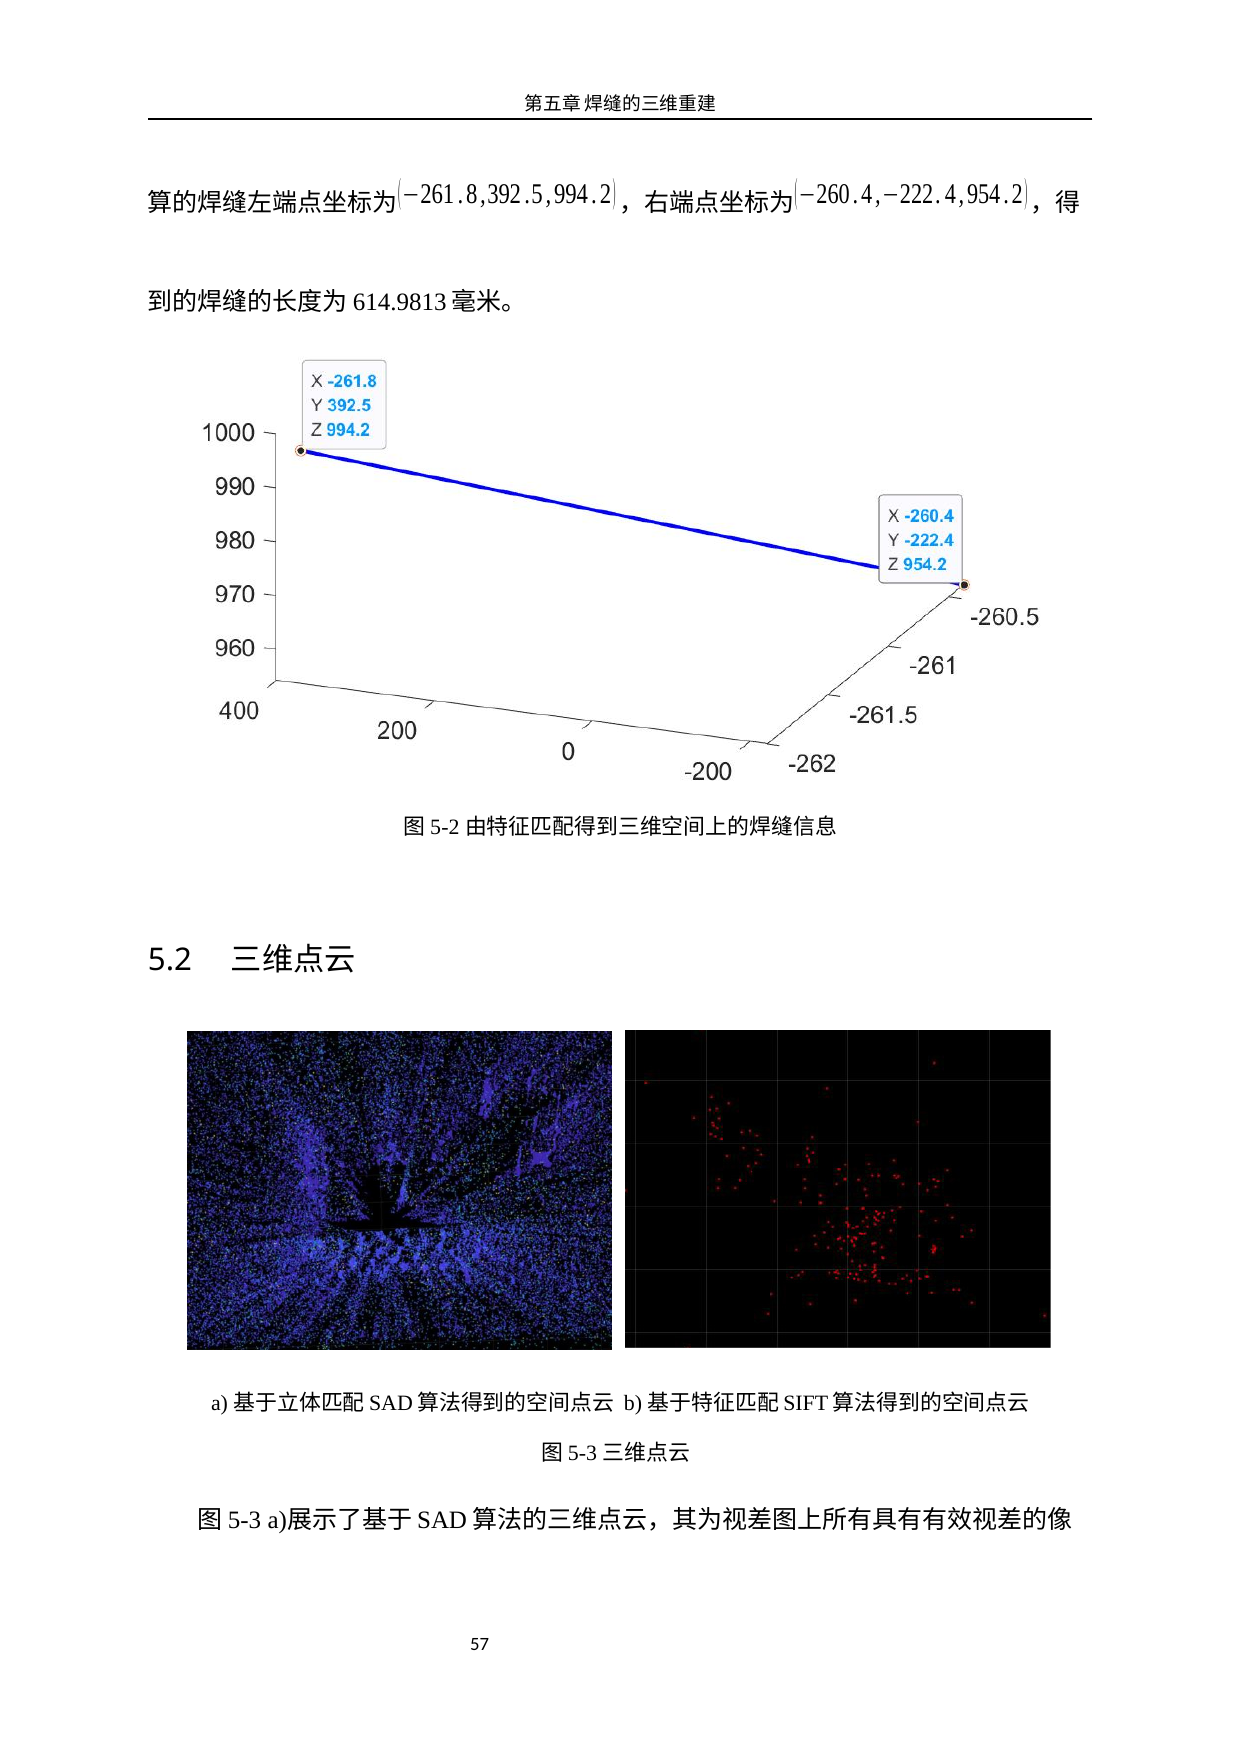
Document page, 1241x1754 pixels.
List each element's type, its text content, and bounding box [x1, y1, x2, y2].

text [148, 164, 1092, 334]
list 基于立体匹配SAD算法得到的空间点云 b) 基于特征匹配SIFT算法得到的空间点云 [148, 1384, 1092, 1418]
subtitle 三维点云 [148, 923, 1092, 991]
text 图5-2 由特征匹配得到三维空间上的焊缝信息 [148, 808, 1092, 842]
picture [187, 1031, 612, 1350]
picture [625, 1030, 1051, 1348]
picture [199, 351, 1041, 785]
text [148, 1484, 1092, 1552]
text 图5-3 三维点云 [148, 1434, 1092, 1468]
